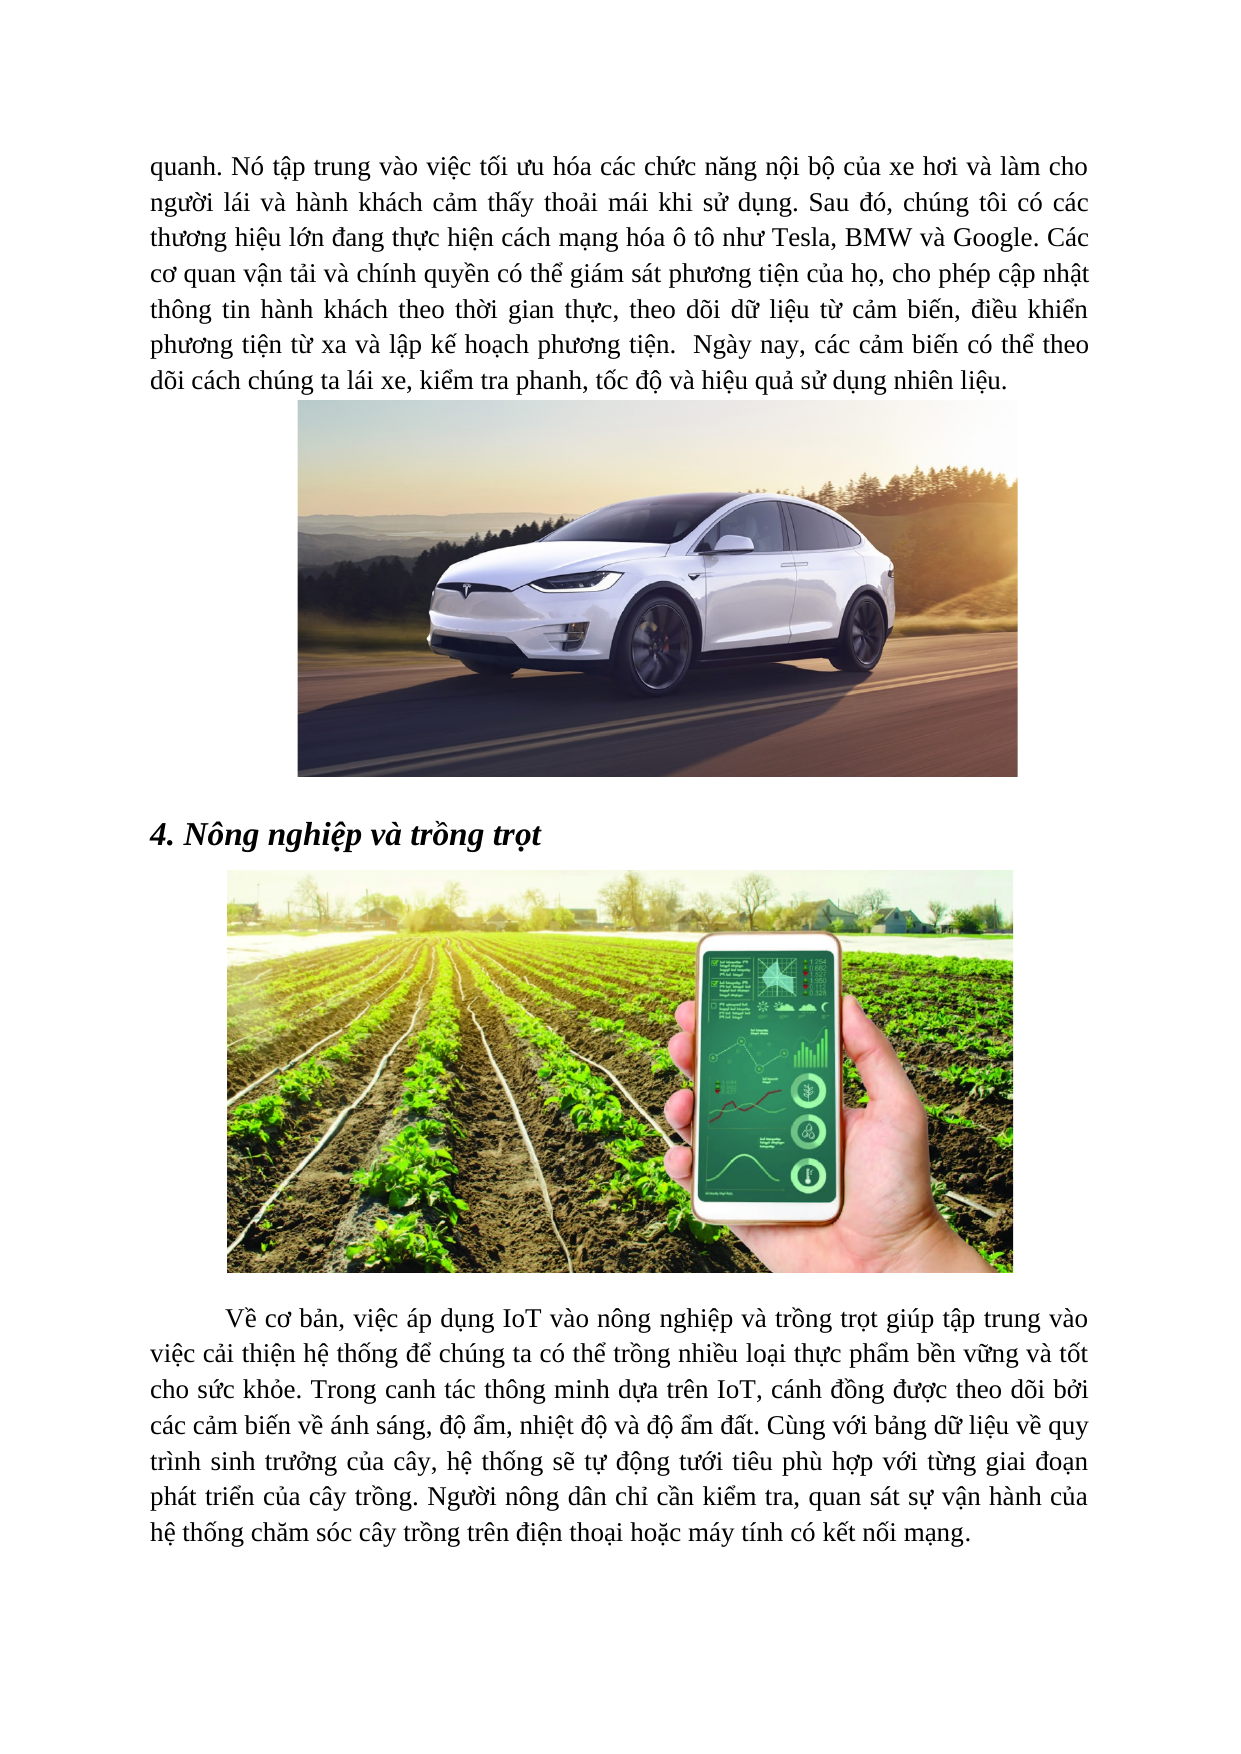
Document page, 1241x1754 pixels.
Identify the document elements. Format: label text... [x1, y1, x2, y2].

subtitle 4. Nông nghiệp và trồng trọt [150, 814, 1090, 852]
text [150, 150, 1090, 396]
picture [297, 400, 1018, 777]
text Về cơ bản, việc áp dụng IoT vào nông nghiệp và trồng trọt giúp tập trung vào việc cải thiện hệ thống để chúng ta có thể trồng nhiều loại thực phẩm bền vững và tốt cho sức khỏe. Trong canh tác thông minh dựa trên IoT, cánh đồng được theo dõi bởi các cảm biến về ánh sáng, độ ẩm, nhiệt độ và độ ẩm đất. Cùng với bảng dữ liệu về quy trình sinh trưởng của cây, hệ thống sẽ tự động tưới tiêu phù hợp với từng giai đoạn phát triển của cây trồng. Người nông dân chỉ cần kiểm tra, quan sát sự vận hành của hệ thống chăm sóc cây trồng trên điện thoại hoặc máy tính có kết nối mạng. [150, 1302, 1090, 1547]
picture [227, 870, 1014, 1273]
